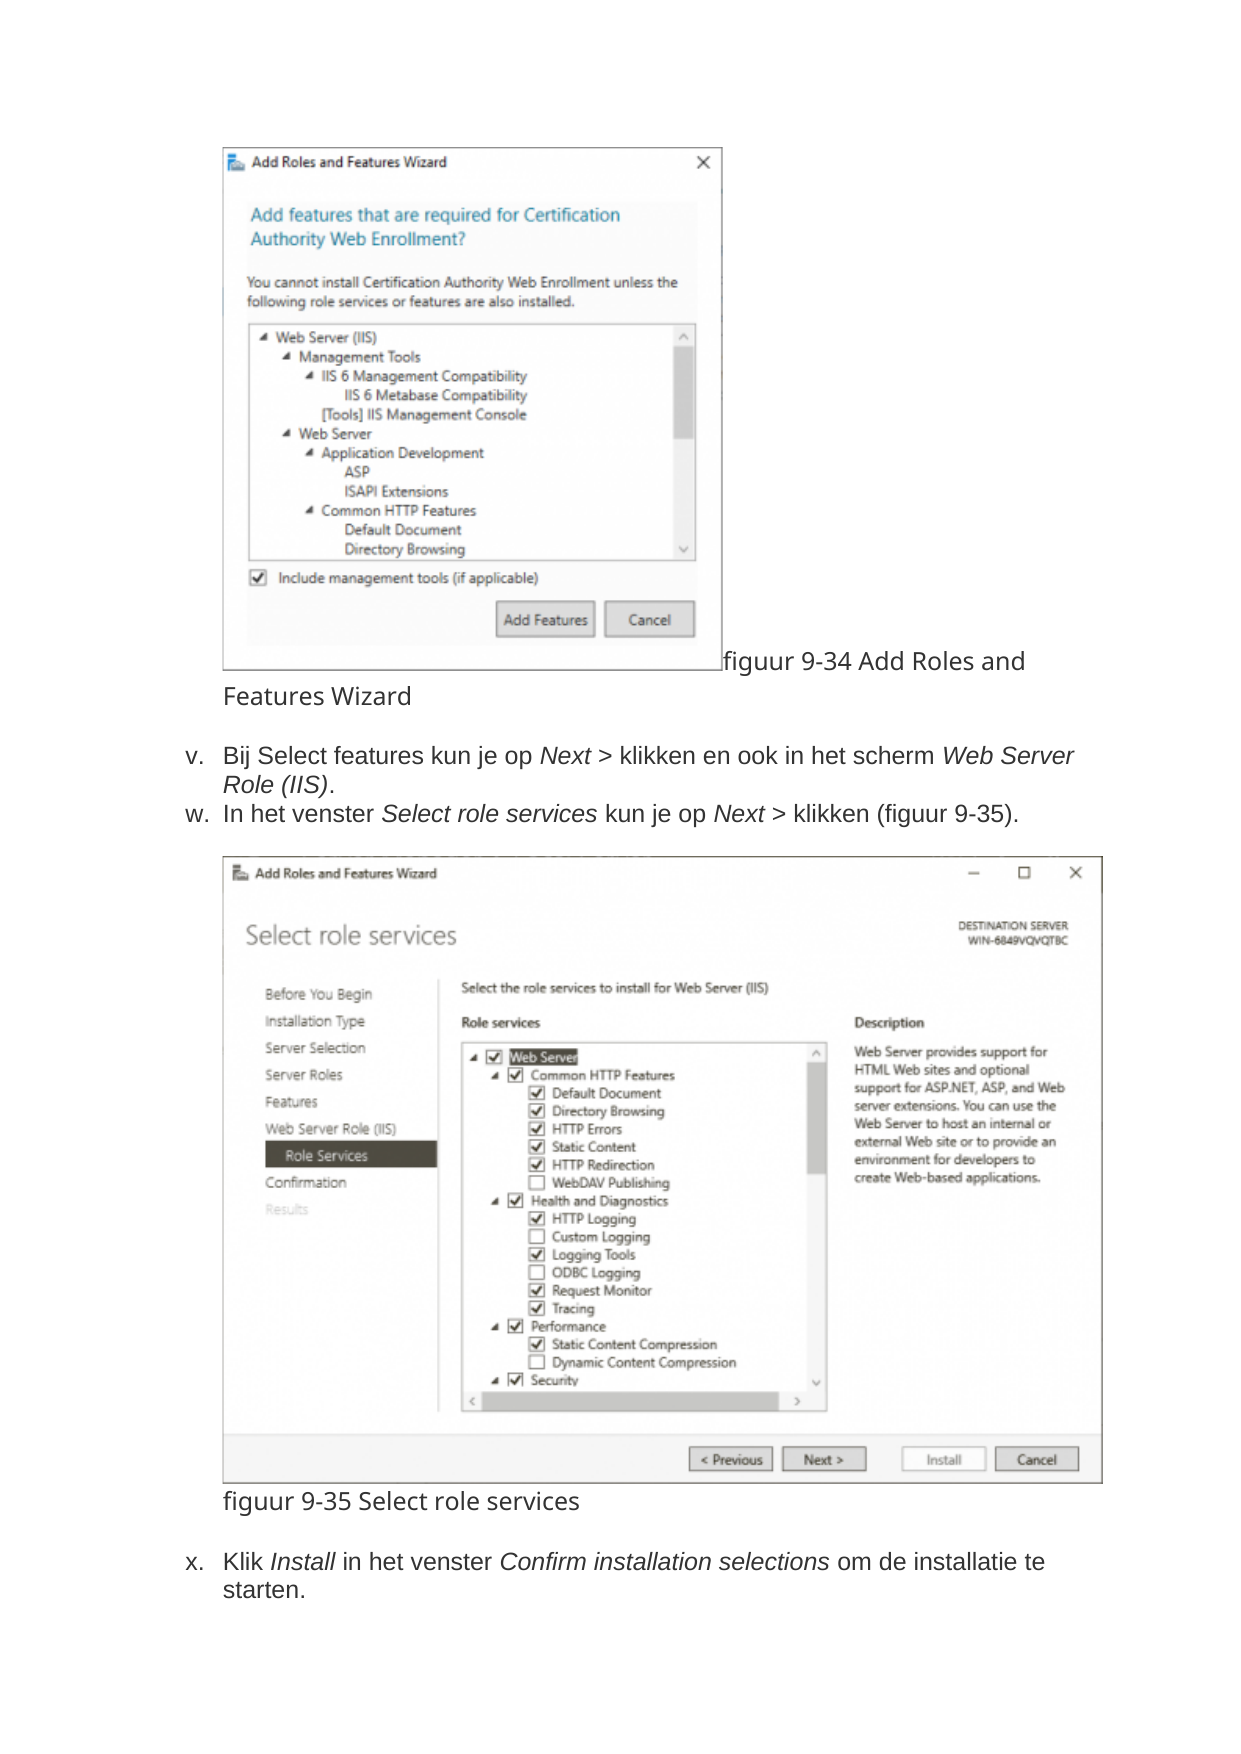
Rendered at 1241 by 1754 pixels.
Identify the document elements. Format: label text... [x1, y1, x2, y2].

picture [222, 147, 723, 671]
list Bij Select features kun je op Next > klikken en ook in het scherm Web Server Role (IIS). [185, 741, 1093, 799]
list Klik Install in het venster Confirm installation selections om de installatie te starten. [185, 1547, 1093, 1604]
picture [222, 856, 1103, 1484]
list In het venster Select role services kun je op Next > klikken (figuur 9-35). [185, 799, 1093, 828]
text figuur 9-35 Select role services [223, 1484, 1093, 1518]
